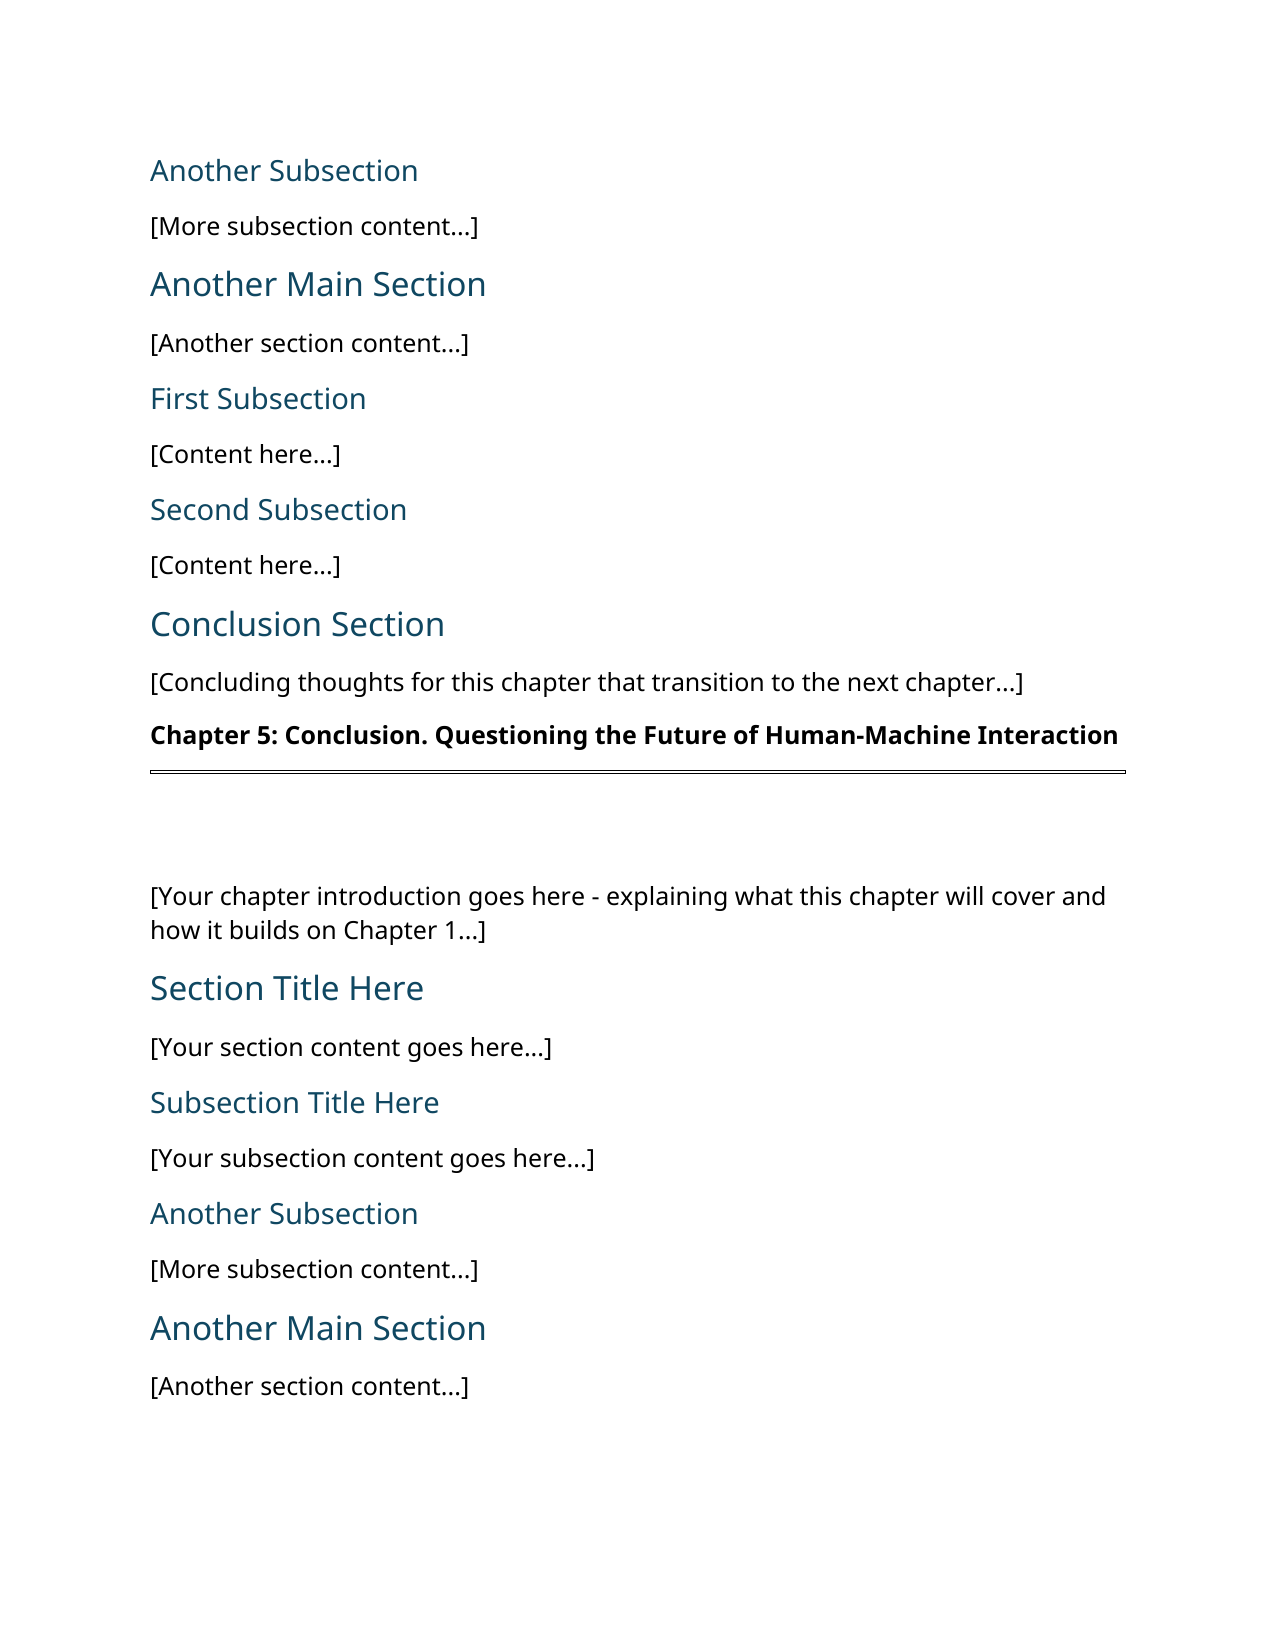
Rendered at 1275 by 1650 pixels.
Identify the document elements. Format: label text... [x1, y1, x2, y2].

text [Your subsection content goes here...] [150, 1141, 1125, 1174]
subtitle Conclusion Section [150, 601, 1125, 646]
text [Your chapter introduction goes here - explaining what this chapter will cover and how it builds on Chapter 1...] [150, 878, 1125, 946]
subtitle Another Subsection [150, 1193, 1125, 1233]
text [Another section content...] [150, 325, 1125, 359]
subtitle Another Subsection [150, 150, 1125, 190]
text [Concluding thoughts for this chapter that transition to the next chapter...] [150, 665, 1125, 699]
text [Your section content goes here...] [150, 1029, 1125, 1063]
text [More subsection content...] [150, 208, 1125, 242]
text [Content here...] [150, 548, 1125, 582]
subtitle Another Main Section [150, 1304, 1125, 1350]
subtitle First Subsection [150, 378, 1125, 418]
subtitle Subsection Title Here [150, 1082, 1125, 1122]
text [Another section content...] [150, 1369, 1125, 1403]
text [More subsection content...] [150, 1252, 1125, 1286]
subtitle Second Subsection [150, 489, 1125, 529]
subtitle Section Title Here [150, 965, 1125, 1011]
subtitle Another Main Section [150, 261, 1125, 307]
text [Content here...] [150, 437, 1125, 471]
text Chapter 5: Conclusion. Questioning the Future of Human-Machine Interaction [150, 718, 1125, 752]
